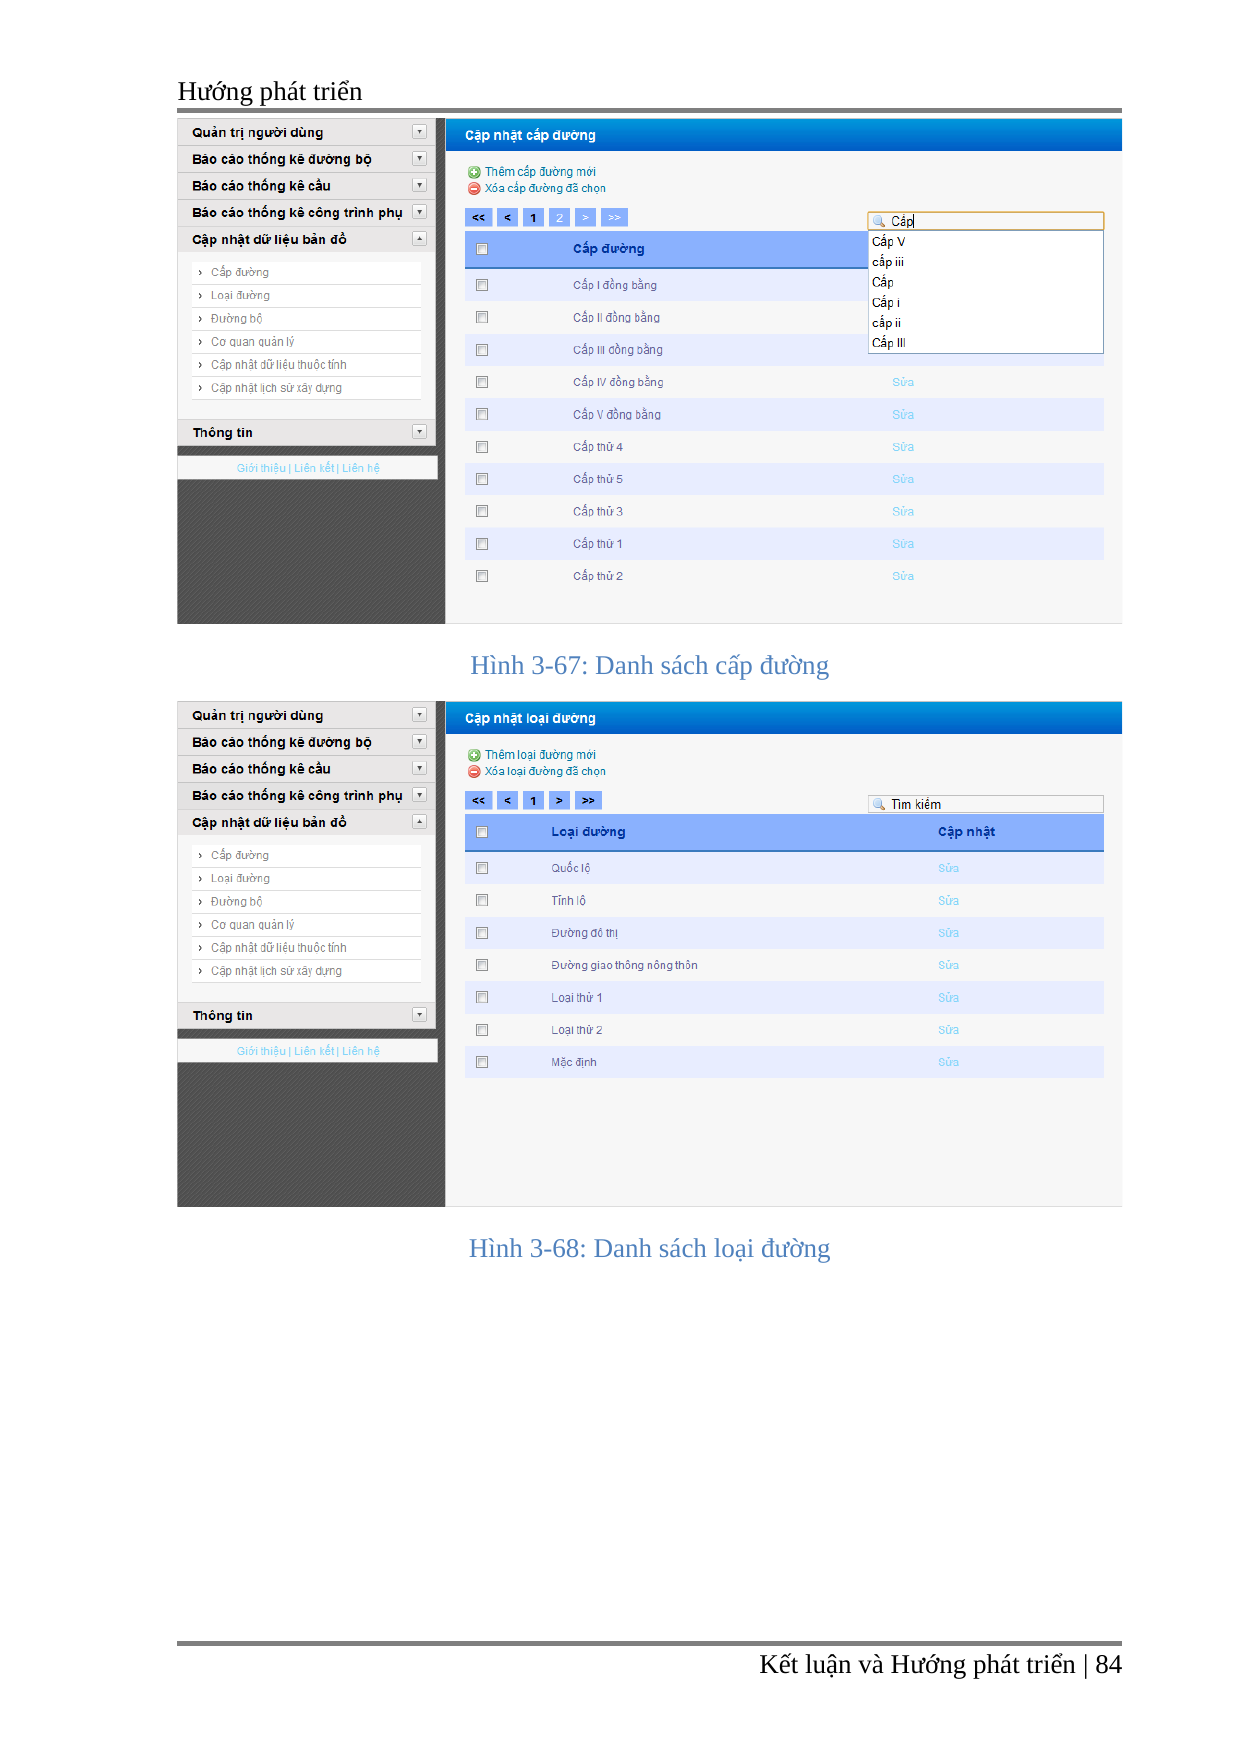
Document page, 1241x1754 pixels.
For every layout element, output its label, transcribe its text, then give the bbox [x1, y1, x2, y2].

picture [177, 118, 1123, 624]
picture [177, 701, 1123, 1207]
